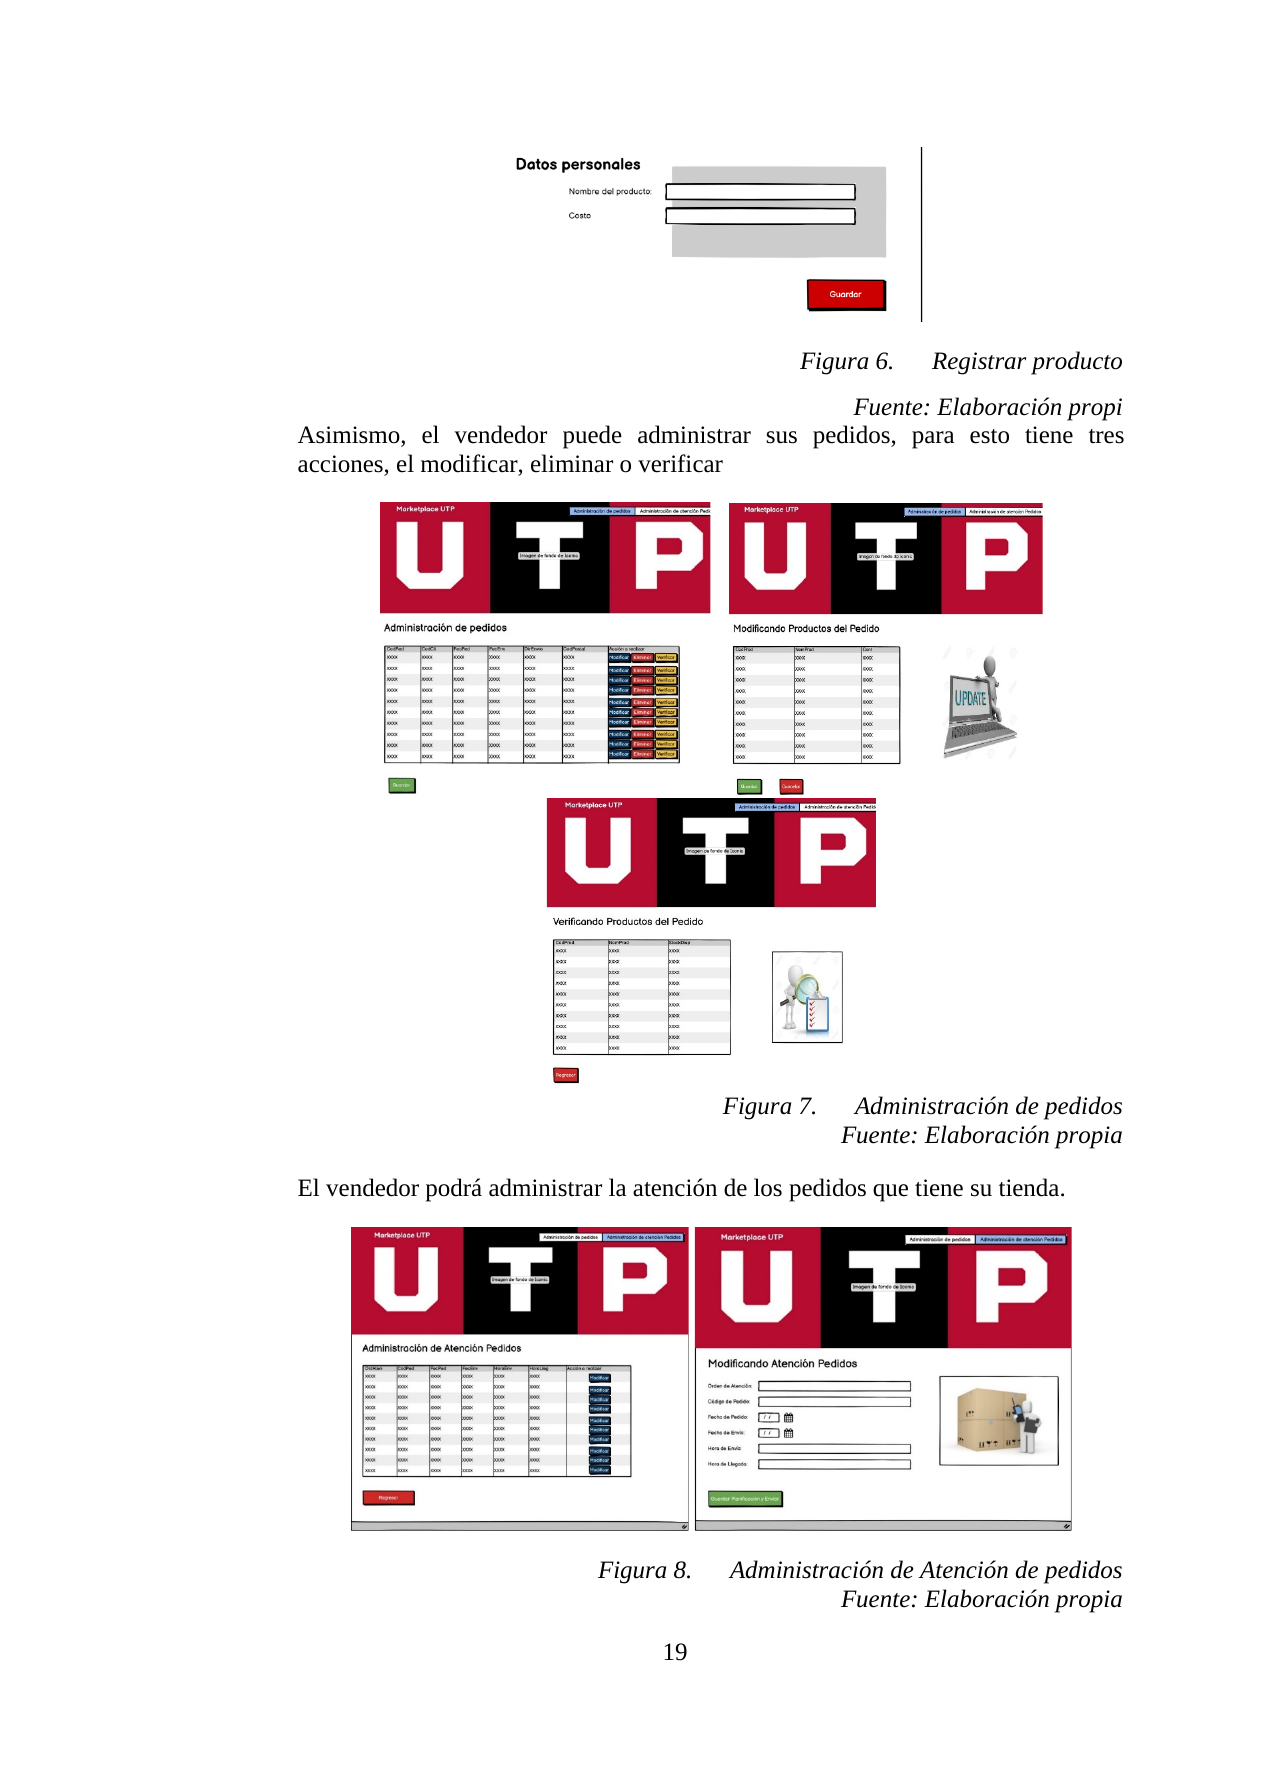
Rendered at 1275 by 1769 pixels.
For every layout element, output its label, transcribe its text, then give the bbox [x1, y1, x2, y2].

text Fuente: Elaboración propia [225, 1120, 1125, 1148]
text Registrar producto [262, 346, 1125, 375]
text Administración de Atención de pedidos [262, 1555, 1125, 1584]
text El vendedor podrá administrar la atención de los pedidos que tiene su tienda. [297, 1173, 1125, 1202]
text Fuente: Elaboración propia [225, 1584, 1125, 1613]
text Administración de pedidos [262, 1091, 1125, 1120]
picture [351, 1227, 689, 1531]
text Fuente: Elaboración propi [298, 392, 1125, 420]
picture [500, 147, 923, 322]
picture [694, 1227, 1072, 1531]
picture [380, 502, 1043, 1091]
text Asimismo, el vendedor puede administrar sus pedidos, para esto tiene tres acciones, el modificar, eliminar o verificar [297, 420, 1125, 478]
